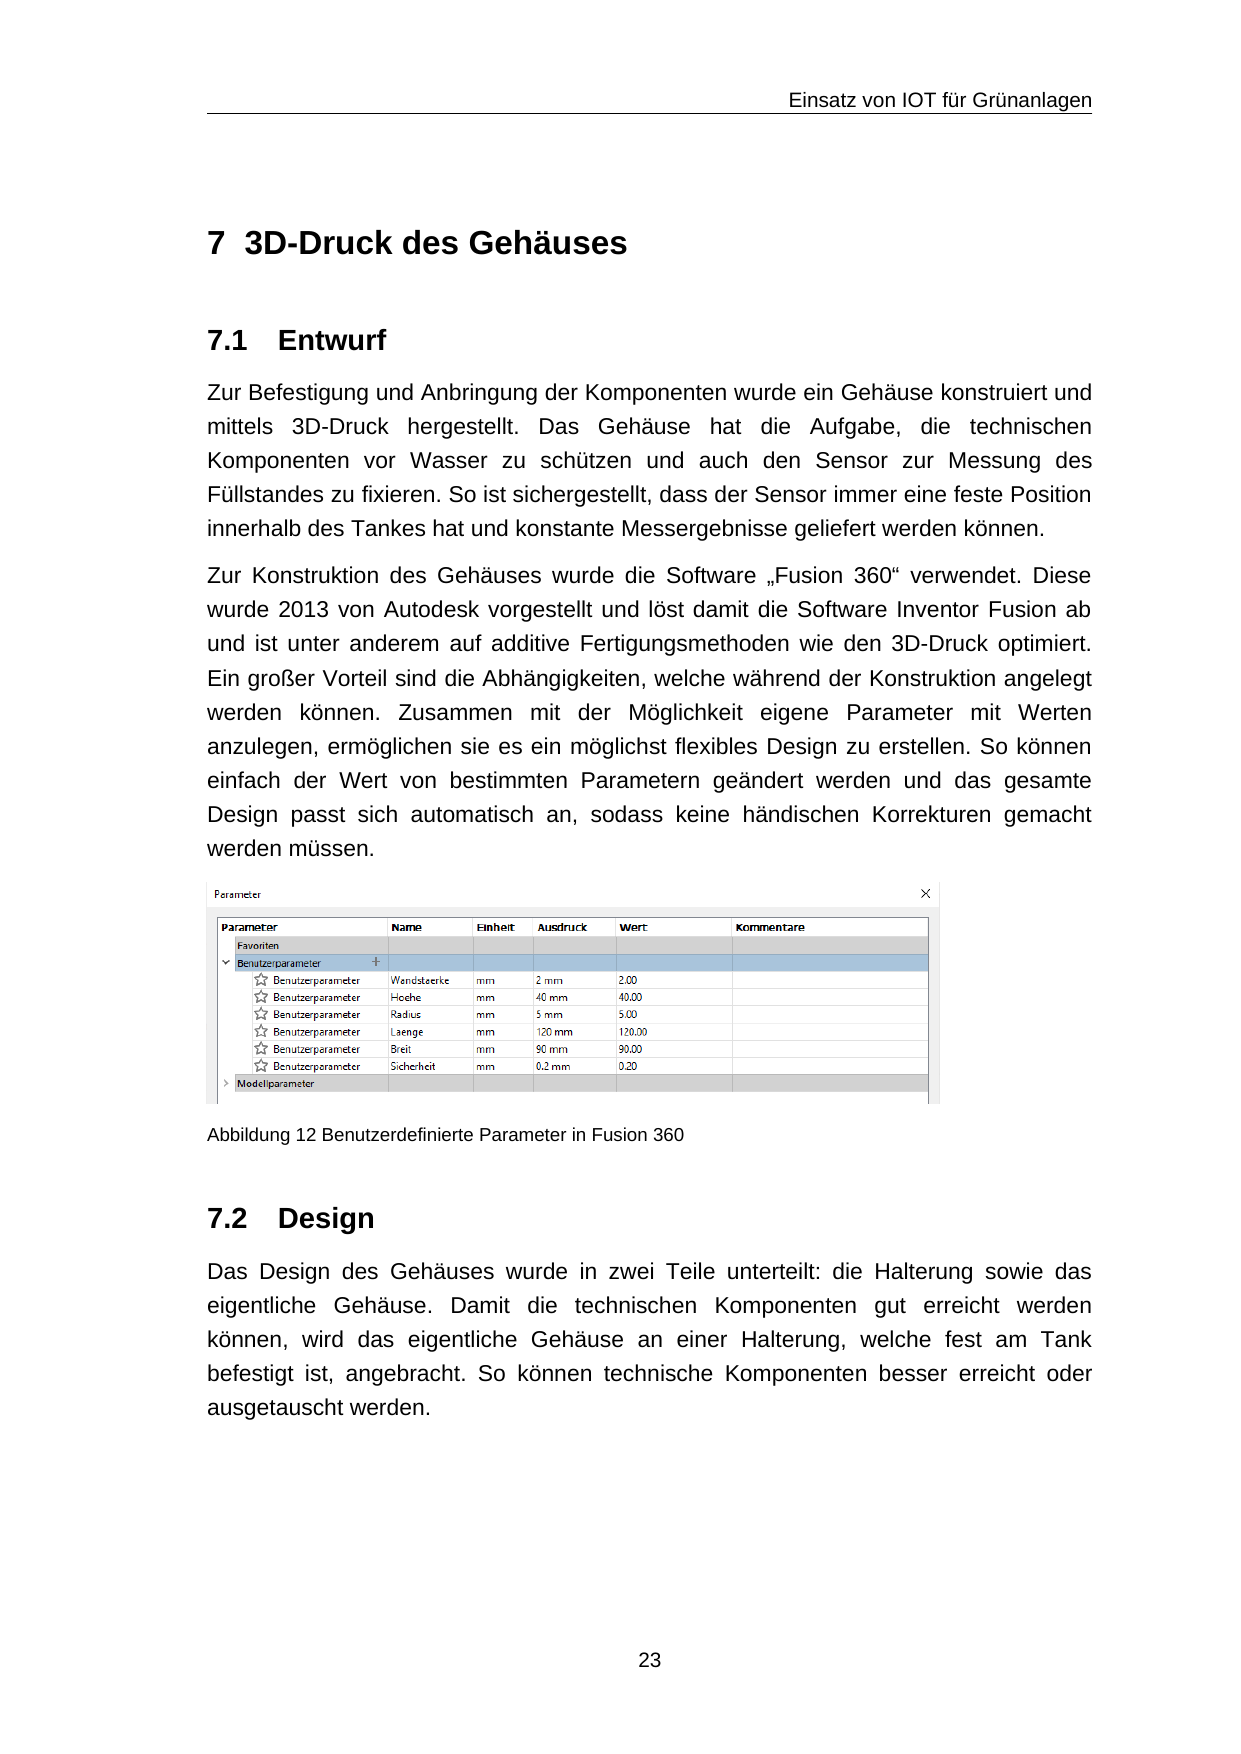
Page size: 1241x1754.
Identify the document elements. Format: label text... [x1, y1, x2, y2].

picture [206, 882, 940, 1104]
subtitle Entwurf [207, 323, 1092, 356]
text Zur Konstruktion des Gehäuses wurde die Software „Fusion 360“ verwendet. Diese wurde 2013 von Autodesk vorgestellt und löst damit die Software Inventor Fusion ab und ist unter anderem auf additive Fertigungsmethoden wie den 3D-Druck optimiert. Ein großer Vorteil sind die Abhängigkeiten, welche während der Konstruktion angelegt werden können. Zusammen mit der Möglichkeit eigene Parameter mit Werten anzulegen, ermöglichen sie es ein möglichst flexibles Design zu erstellen. So können einfach der Wert von bestimmten Parametern geändert werden und das gesamte Design passt sich automatisch an, sodass keine händischen Korrekturen gemacht werden müssen. [207, 562, 1092, 862]
subtitle Design [207, 1202, 1092, 1235]
subtitle 3D-Druck des Gehäuses [207, 223, 1092, 261]
text Zur Befestigung und Anbringung der Komponenten wurde ein Gehäuse konstruiert und mittels 3D-Druck hergestellt. Das Gehäuse hat die Aufgabe, die technischen Komponenten vor Wasser zu schützen und auch den Sensor zur Messung des Füllstandes zu fixieren. So ist sichergestellt, dass der Sensor immer eine feste Position innerhalb des Tankes hat und konstante Messergebnisse geliefert werden können. [207, 379, 1092, 542]
text Abbildung 12 Benutzerdefinierte Parameter in Fusion 360 [207, 1123, 1092, 1145]
text Das Design des Gehäuses wurde in zwei Teile unterteilt: die Halterung sowie das eigentliche Gehäuse. Damit die technischen Komponenten gut erreicht werden können, wird das eigentliche Gehäuse an einer Halterung, welche fest am Tank befestigt ist, angebracht. So können technische Komponenten besser erreicht oder ausgetauscht werden. [207, 1258, 1092, 1421]
